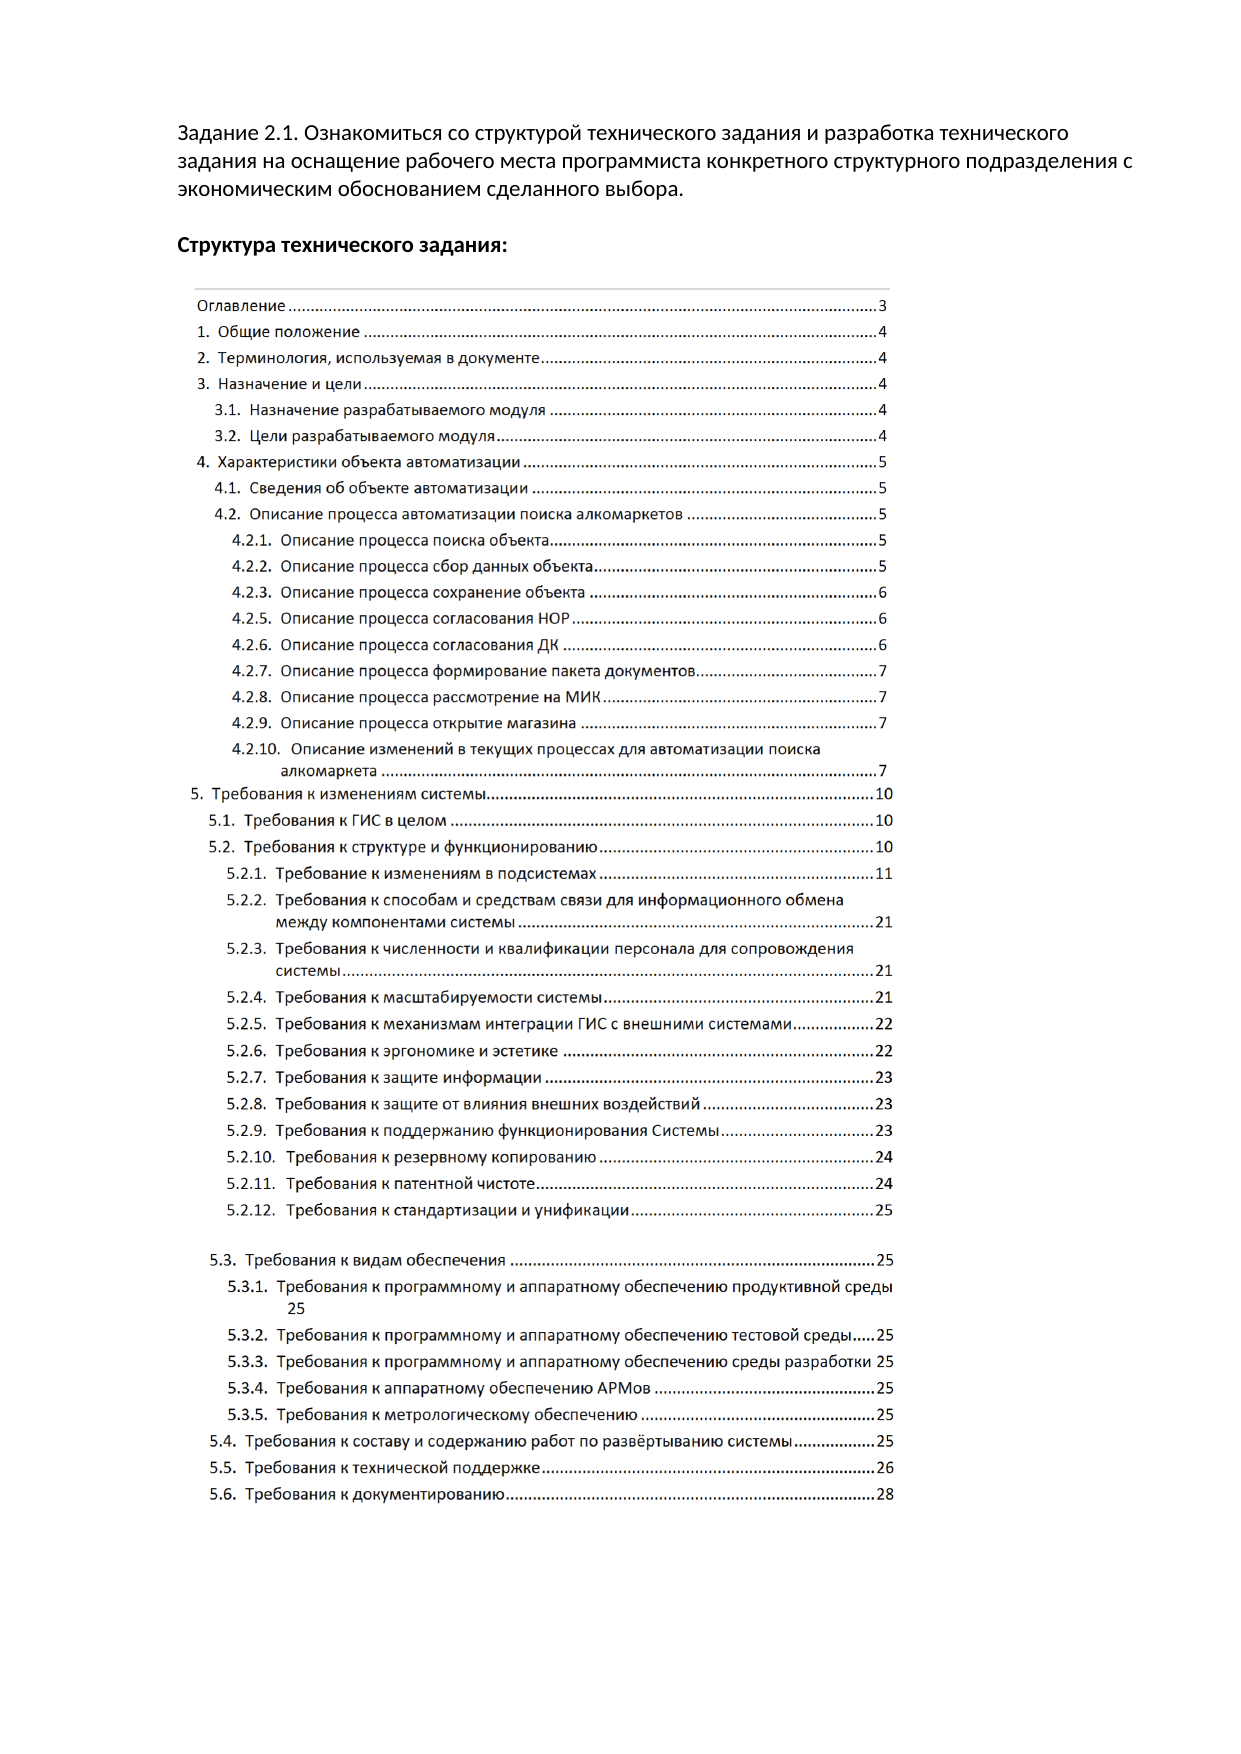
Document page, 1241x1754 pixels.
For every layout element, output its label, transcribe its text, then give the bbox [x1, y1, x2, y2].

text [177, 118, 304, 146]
text Задание 2.1. Ознакомиться со структурой технического задания и разработка технического задания на оснащение рабочего места программиста конкретного структурного подразделения с экономическим обоснованием сделанного выбора. [684, 118, 1152, 202]
text Структура технического задания: [177, 230, 1152, 258]
picture [177, 288, 926, 1516]
